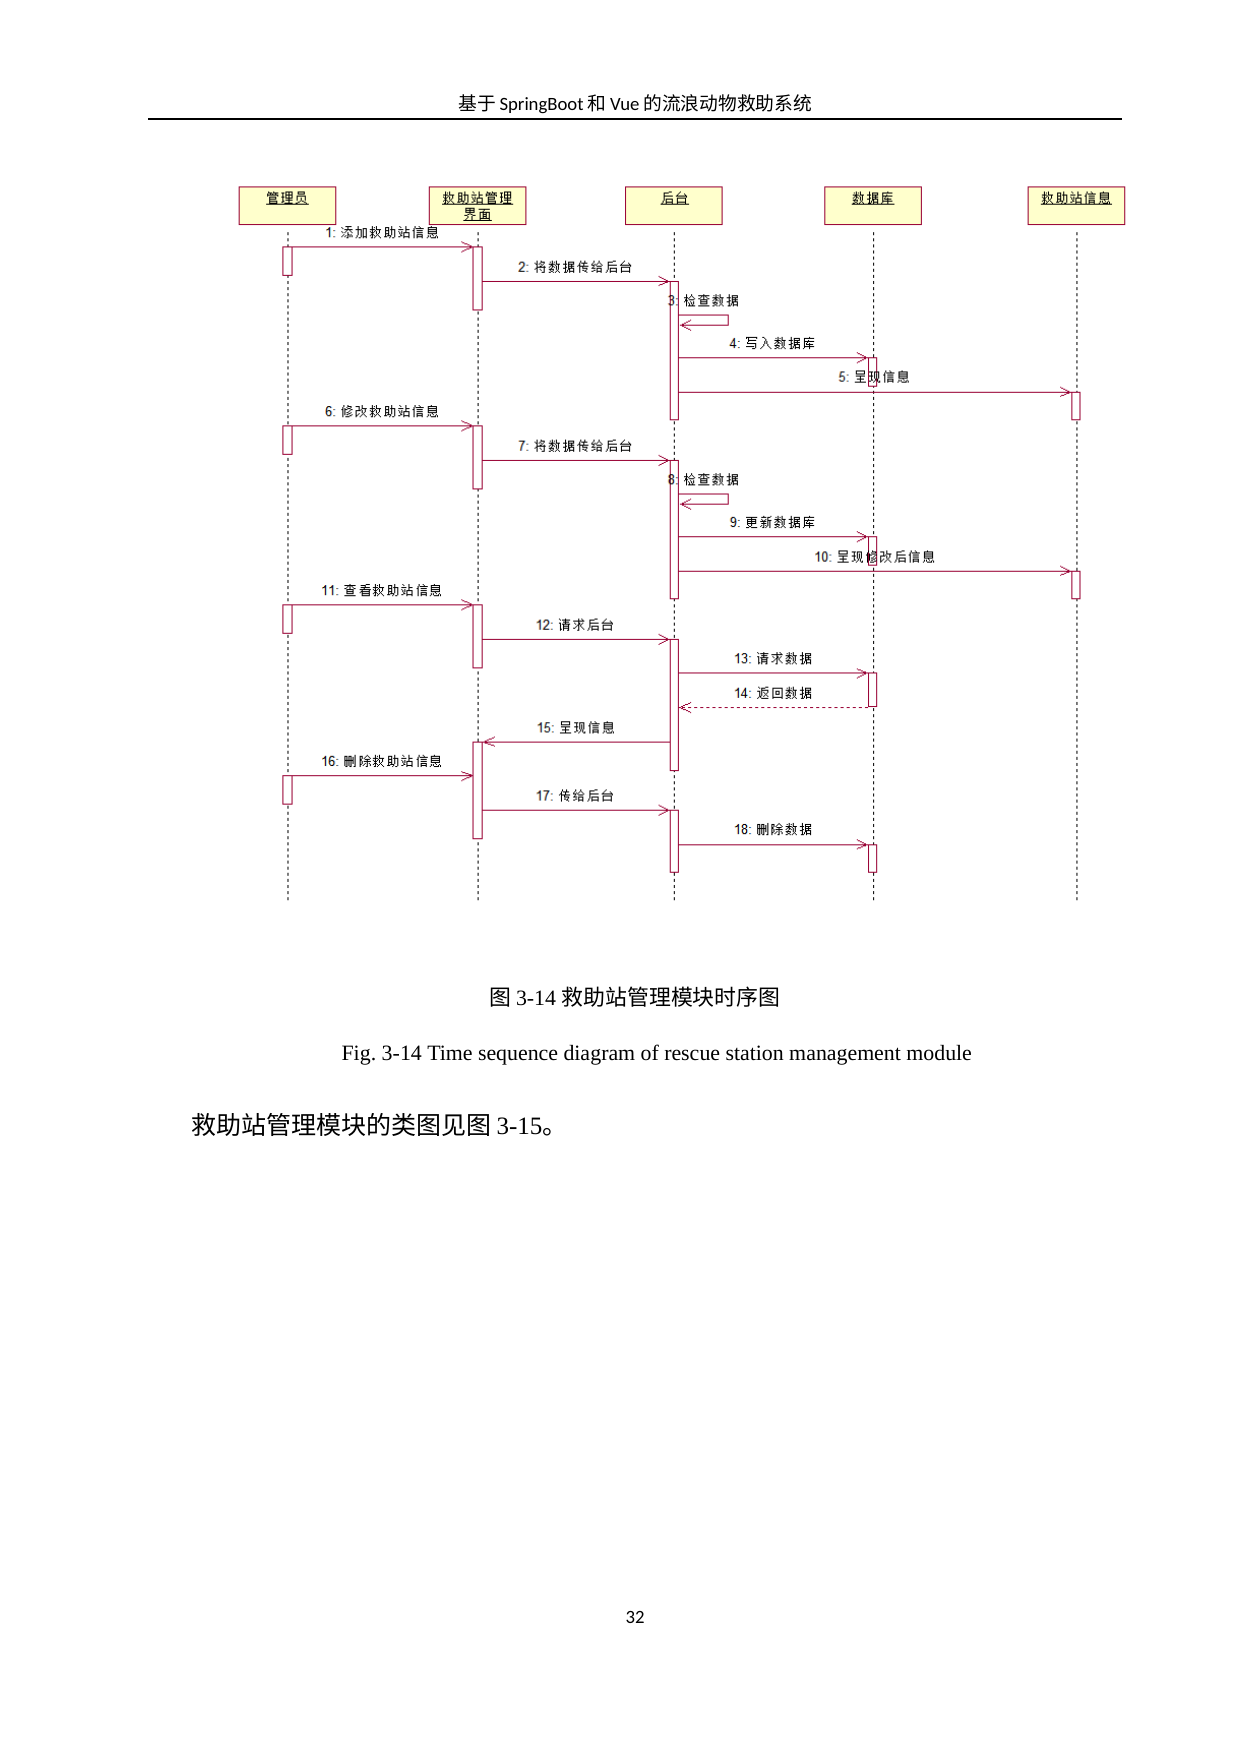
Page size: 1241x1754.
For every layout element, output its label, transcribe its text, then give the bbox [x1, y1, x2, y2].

text Fig. 3-14 Time sequence diagram of rescue station management module [148, 1036, 1122, 1069]
text 救助站管理模块的类图见图3-15。 [148, 1091, 1122, 1156]
text 图3-14 救助站管理模块时序图 [257, 980, 1013, 1012]
picture [197, 161, 1171, 946]
